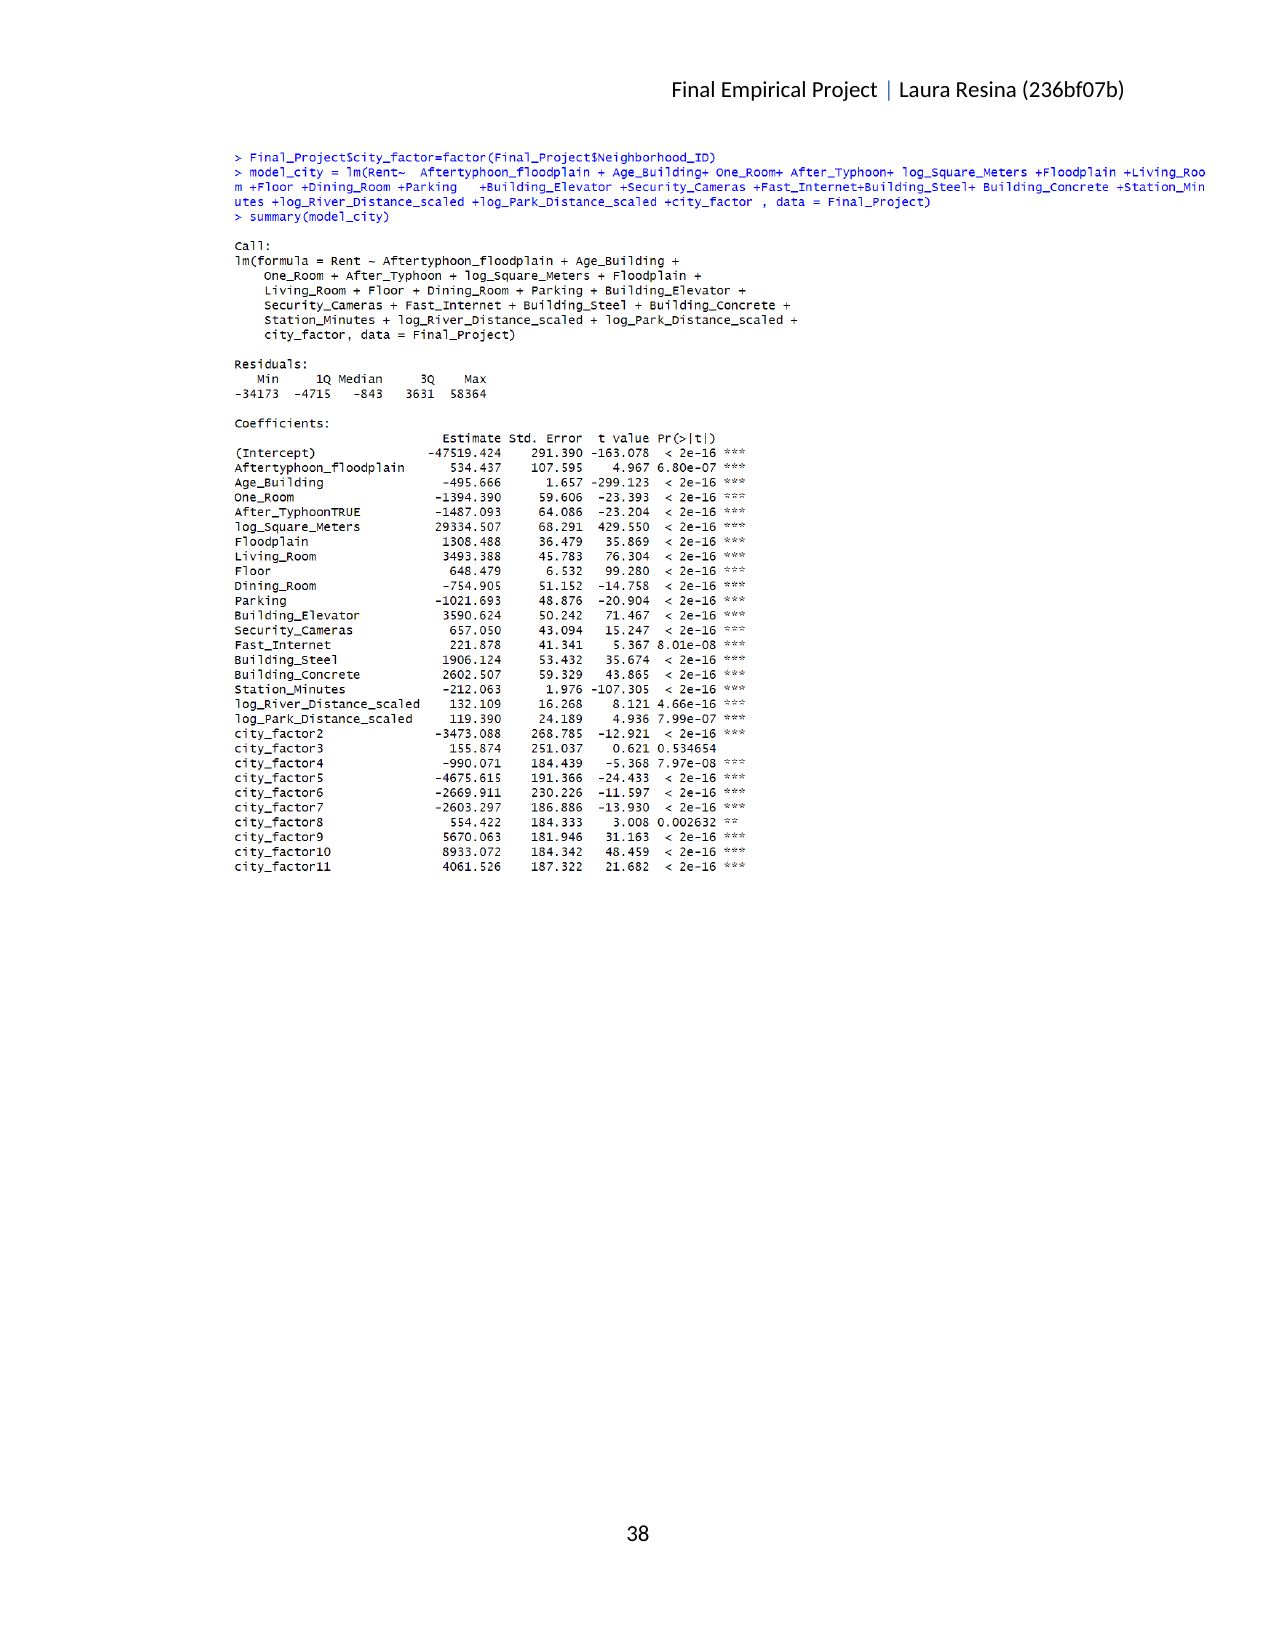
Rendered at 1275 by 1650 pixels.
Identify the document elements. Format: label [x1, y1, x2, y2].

picture [231, 150, 1207, 876]
